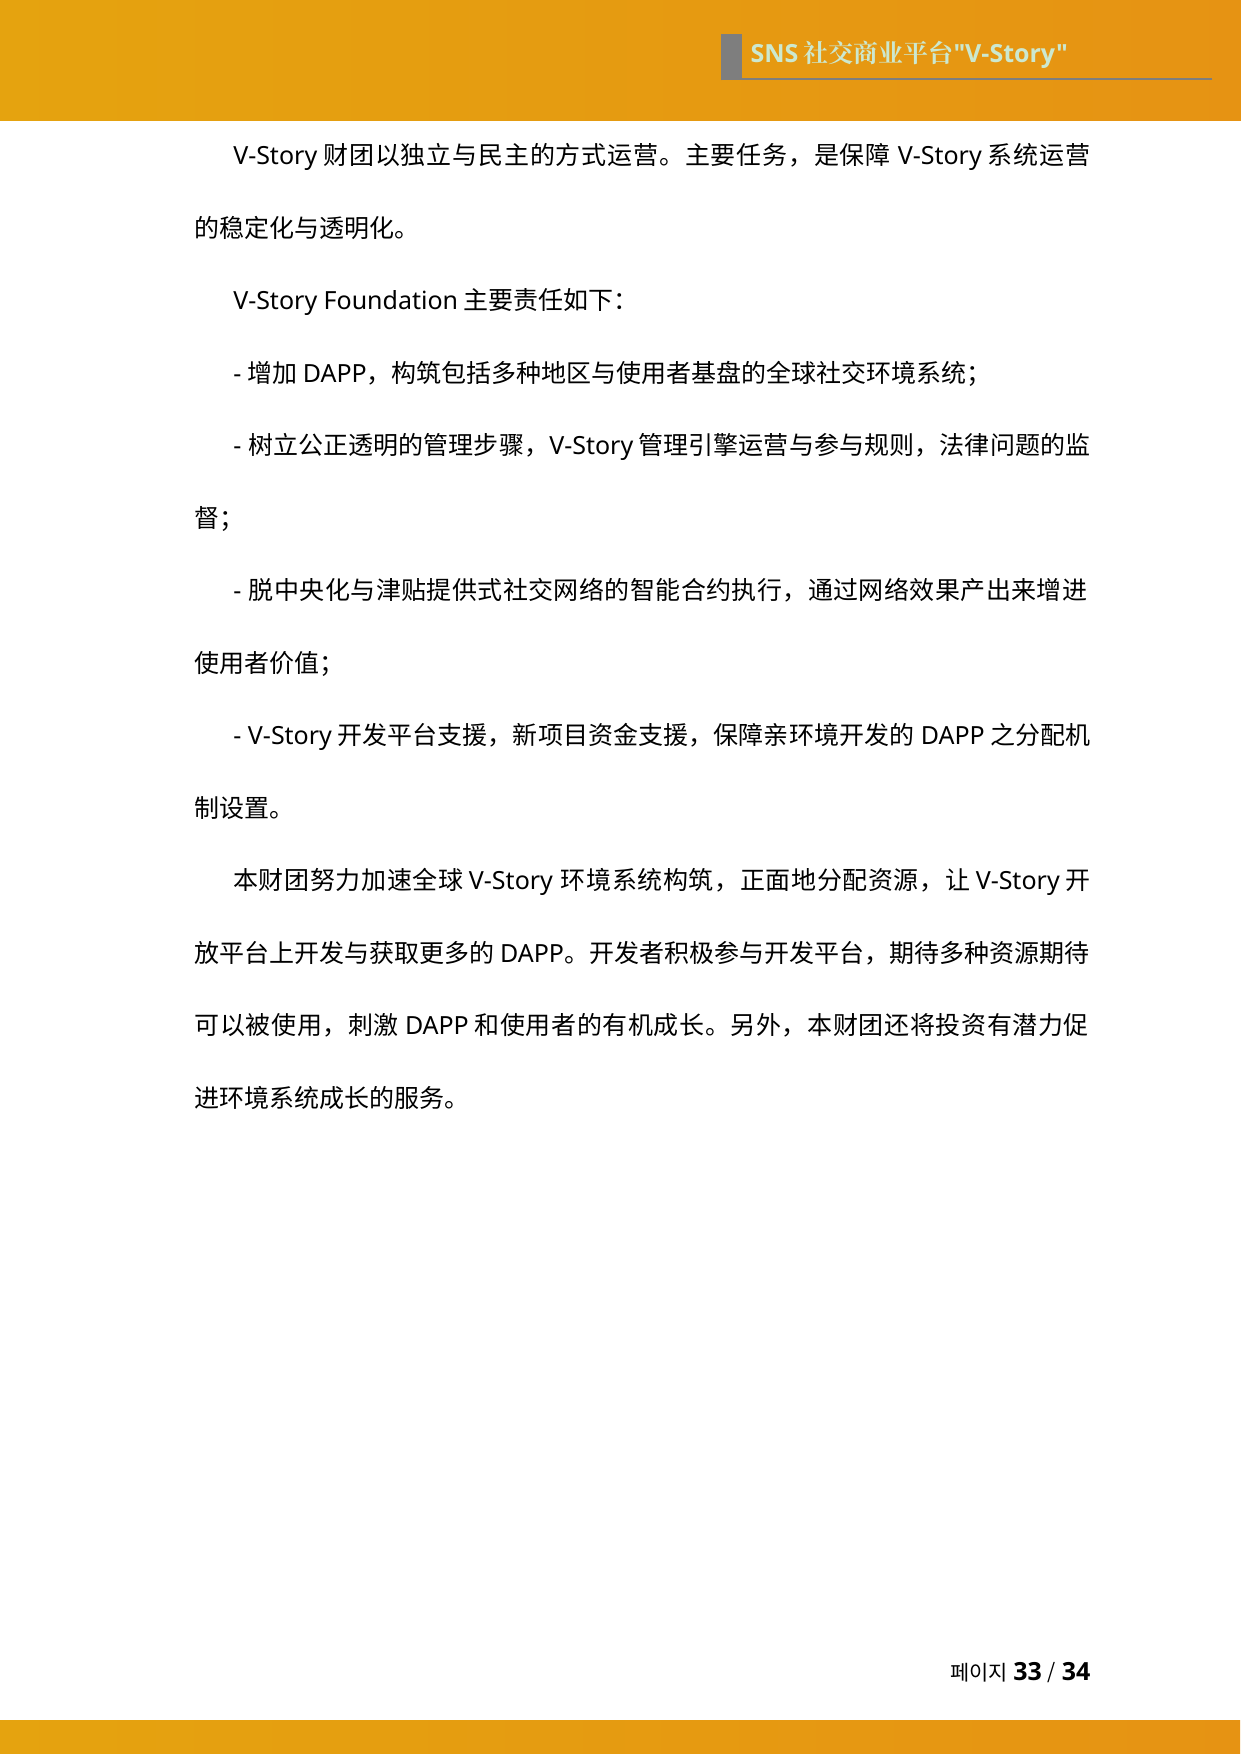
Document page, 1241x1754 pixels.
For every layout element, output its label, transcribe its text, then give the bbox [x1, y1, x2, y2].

list - 增加DAPP，构筑包括多种地区与使用者基盘的全球社交环境系统； [194, 353, 1090, 389]
list V-Story Foundation主要责任如下： [194, 281, 1090, 317]
list 本财团努力加速全球V-Story 环境系统构筑，正面地分配资源，让V-Story开放平台上开发与获取更多的DAPP。开发者积极参与开发平台，期待多种资源期待可以被使用，刺激DAPP和使用者的有机成长。另外，本财团还将投资有潜力促进环境系统成长的服务。 [194, 861, 1090, 1114]
list - 树立公正透明的管理步骤，V-Story管理引擎运营与参与规则，法律问题的监督； [194, 426, 1090, 534]
list - 脱中央化与津贴提供式社交网络的智能合约执行，通过网络效果产出来增进使用者价值； [194, 571, 1090, 679]
list - V-Story开发平台支援，新项目资金支援，保障亲环境开发的DAPP之分配机制设置。 [194, 716, 1090, 824]
list V-Story财团以独立与民主的方式运营。主要任务，是保障V-Story系统运营的稳定化与透明化。 [194, 136, 1090, 244]
